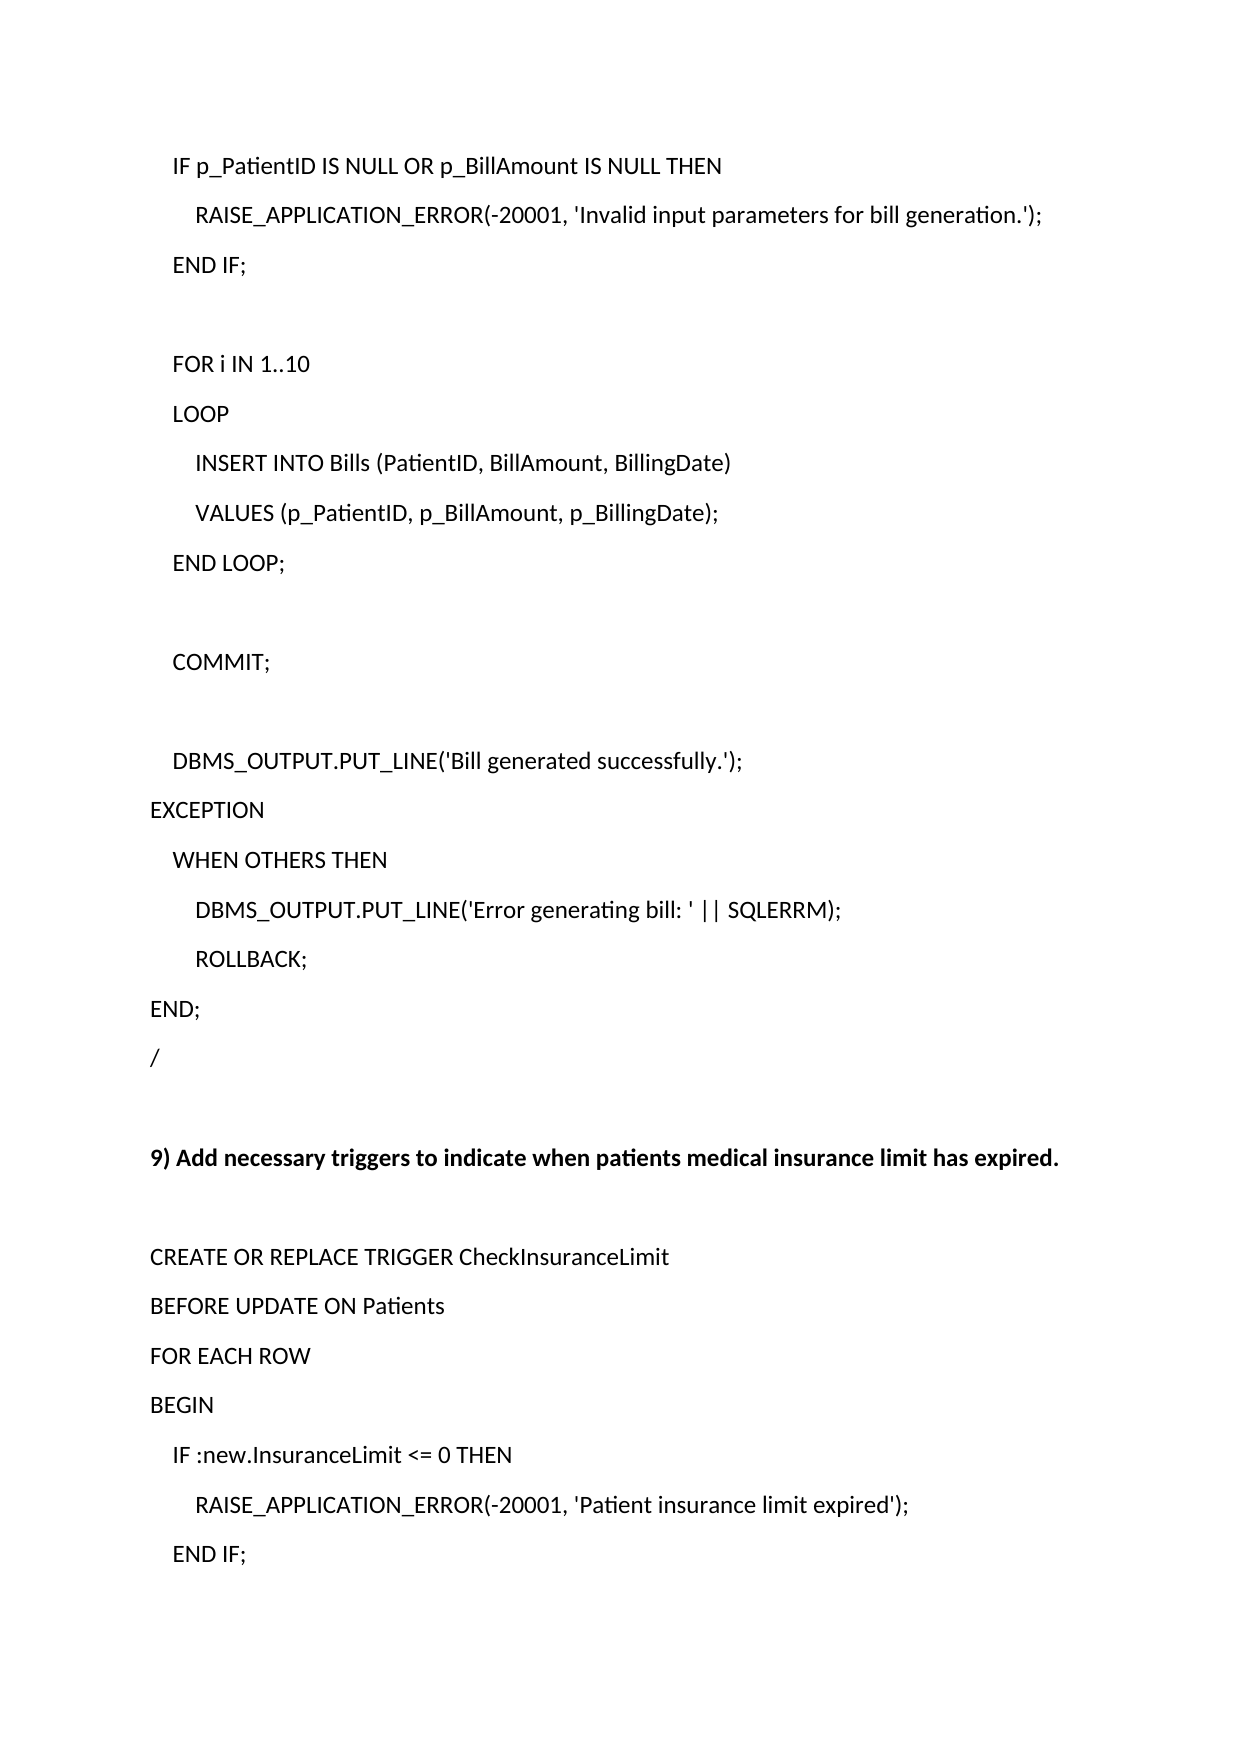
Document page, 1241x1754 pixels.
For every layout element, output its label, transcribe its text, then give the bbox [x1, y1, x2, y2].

text INSERT INTO Bills (PatientID, BillAmount, BillingDate) [150, 447, 1090, 478]
text EXCEPTION [150, 794, 1090, 825]
text END IF; [150, 1538, 1090, 1569]
text BEGIN [150, 1389, 1090, 1420]
text ROLLBACK; [150, 943, 1090, 974]
text DBMS_OUTPUT.PUT_LINE('Error generating bill: ' || SQLERRM); [150, 894, 1090, 924]
text END IF; [150, 249, 1090, 280]
text WHEN OTHERS THEN [150, 844, 1090, 875]
text COMMIT; [150, 646, 1090, 676]
text END; [150, 993, 1090, 1023]
text IF p_PatientID IS NULL OR p_BillAmount IS NULL THEN [150, 150, 1090, 181]
text END LOOP; [150, 547, 1090, 577]
text FOR EACH ROW [150, 1340, 1090, 1371]
text 9) Add necessary triggers to indicate when patients medical insurance limit has expired. [150, 1142, 1090, 1172]
text VALUES (p_PatientID, p_BillAmount, p_BillingDate); [150, 497, 1090, 528]
text / [150, 1042, 1090, 1073]
text RAISE_APPLICATION_ERROR(-20001, 'Patient insurance limit expired'); [150, 1489, 1090, 1519]
text IF :new.InsuranceLimit <= 0 THEN [150, 1439, 1090, 1470]
text CREATE OR REPLACE TRIGGER CheckInsuranceLimit [150, 1241, 1090, 1271]
text LOOP [150, 398, 1090, 428]
text FOR i IN 1..10 [150, 348, 1090, 379]
text BEFORE UPDATE ON Patients [150, 1290, 1090, 1321]
text DBMS_OUTPUT.PUT_LINE('Bill generated successfully.'); [150, 745, 1090, 776]
text RAISE_APPLICATION_ERROR(-20001, 'Invalid input parameters for bill generation.'); [150, 199, 1090, 230]
